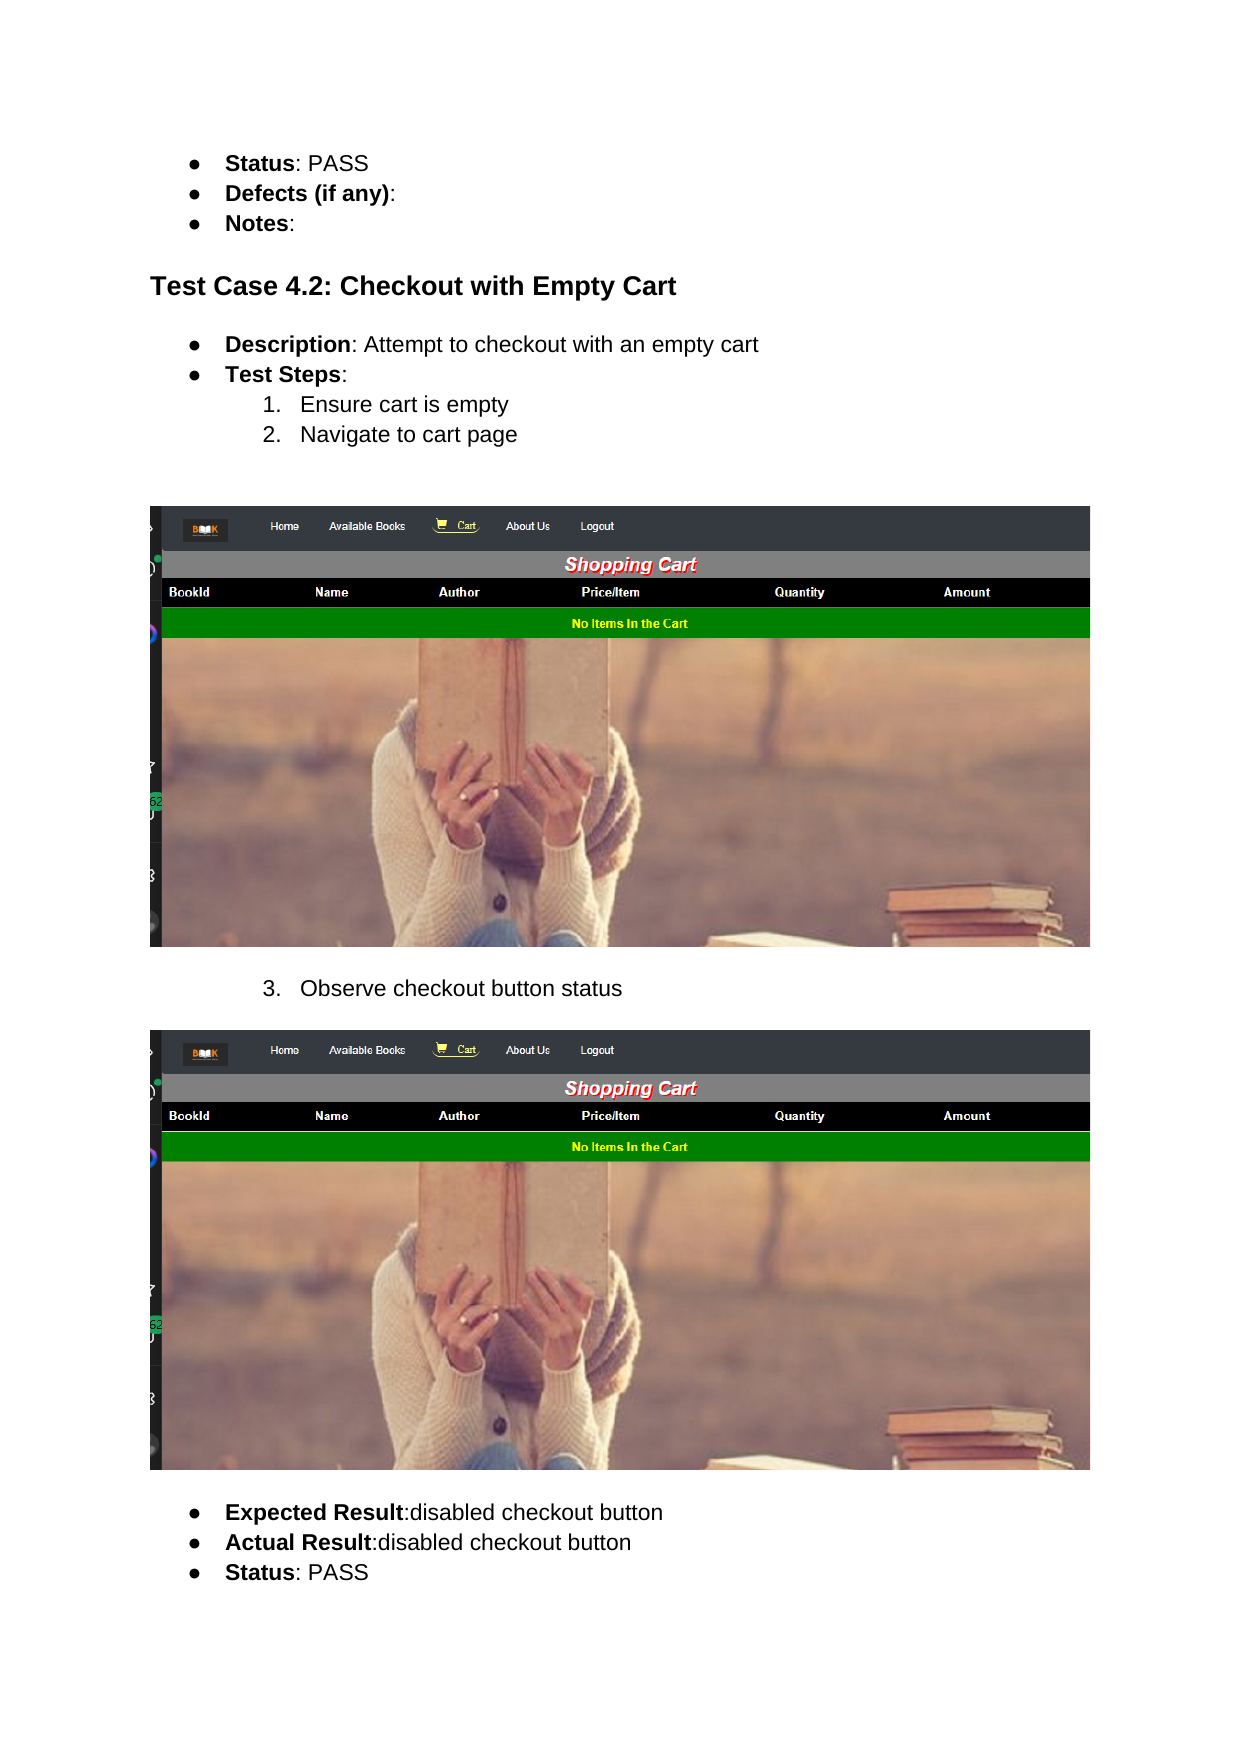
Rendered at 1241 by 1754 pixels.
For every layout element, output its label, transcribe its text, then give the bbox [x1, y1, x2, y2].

list Status: PASS [187, 1559, 1090, 1586]
list Actual Result:disabled checkout button [187, 1529, 1090, 1555]
list Test Steps: [187, 361, 1090, 387]
list Ensure cart is empty [262, 391, 1090, 417]
list Observe checkout button status [262, 975, 1090, 1002]
list Expected Result:disabled checkout button [187, 1499, 1090, 1525]
list Defects (if any): [187, 180, 1090, 207]
picture [150, 1030, 1091, 1470]
list Status: PASS [187, 150, 1090, 176]
list Notes: [187, 210, 1090, 237]
subtitle Test Case 4.2: Checkout with Empty Cart [150, 270, 1090, 301]
list Description: Attempt to checkout with an empty cart [187, 331, 1090, 357]
picture [150, 506, 1091, 947]
list Navigate to cart page [262, 421, 1090, 448]
